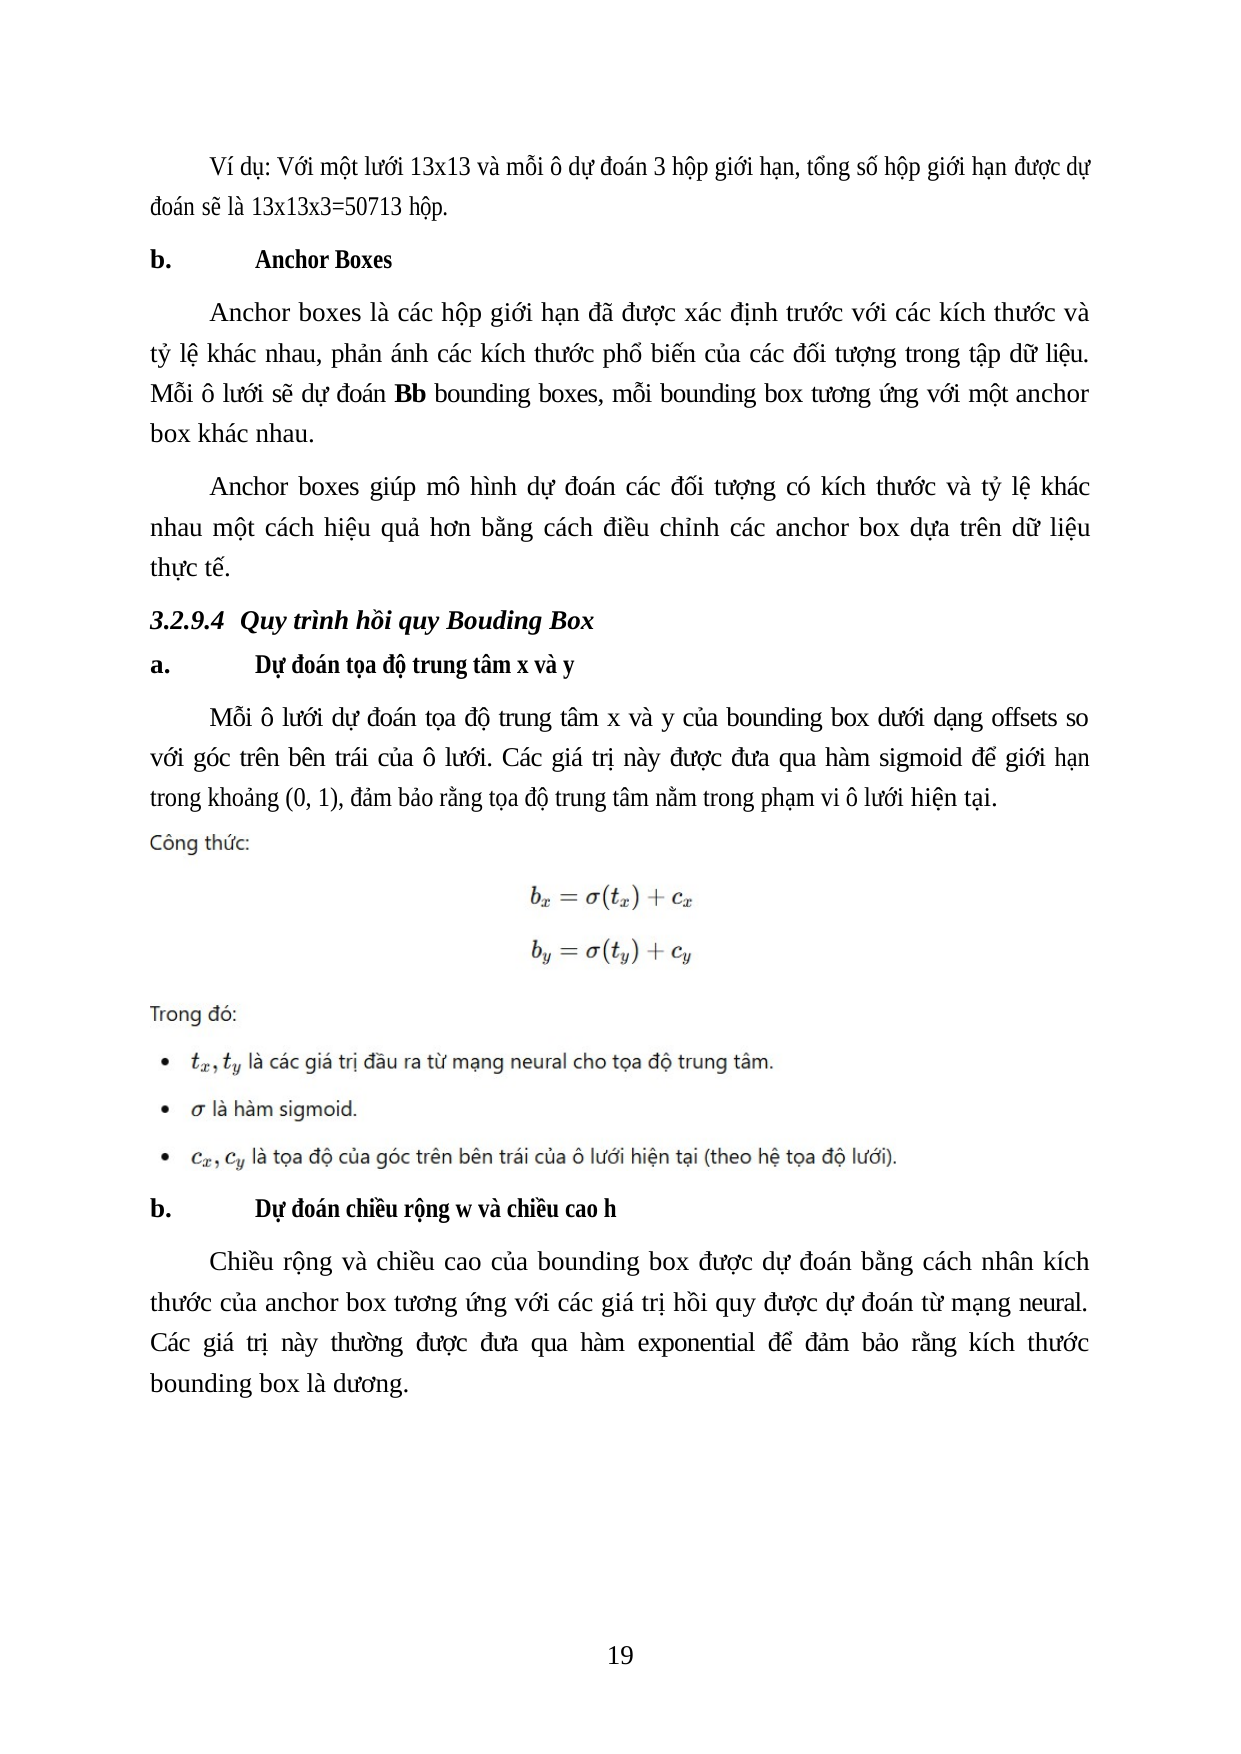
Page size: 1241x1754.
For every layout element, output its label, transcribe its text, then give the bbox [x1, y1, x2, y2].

text Anchor boxes giúp mô hình dự đoán các đối tượng có kích thước và tỷ lệ khác nhau một cách hiệu quả hơn bằng cách điều chỉnh các anchor box dựa trên dữ liệu thực tế. [150, 470, 1090, 582]
text Ví dụ: Với một lưới 13x13 và mỗi ô dự đoán 3 hộp giới hạn, tổng số hộp giới hạn được dự đoán sẽ là 13x13x3=50713 hộp. [150, 150, 1090, 222]
subtitle Dự đoán tọa độ trung tâm x và y [150, 648, 1090, 679]
text Chiều rộng và chiều cao của bounding box được dự đoán bằng cách nhân kích thước của anchor box tương ứng với các giá trị hồi quy được dự đoán từ mạng neural. Các giá trị này thường được đưa qua hàm exponential để đảm bảo rằng kích thước bounding box là dương. [150, 1246, 1090, 1398]
subtitle Dự đoán chiều rộng w và chiều cao h [150, 1193, 1090, 1224]
text Anchor boxes là các hộp giới hạn đã được xác định trước với các kích thước và tỷ lệ khác nhau, phản ánh các kích thước phổ biến của các đối tượng trong tập dữ liệu. Mỗi ô lưới sẽ dự đoán Bb bounding boxes, mỗi bounding box tương ứng với một anchor box khác nhau. [150, 296, 1090, 449]
subtitle Quy trình hồi quy Bouding Box [150, 604, 1090, 635]
text Mỗi ô lưới dự đoán tọa độ trung tâm x và y của bounding box dưới dạng offsets so với góc trên bên trái của ô lưới. Các giá trị này được đưa qua hàm sigmoid để giới hạn trong khoảng (0, 1), đảm bảo rằng tọa độ trung tâm nằm trong phạm vi ô lưới hiện tại. [150, 701, 1090, 813]
picture [150, 834, 897, 1171]
subtitle Anchor Boxes [150, 243, 1090, 274]
